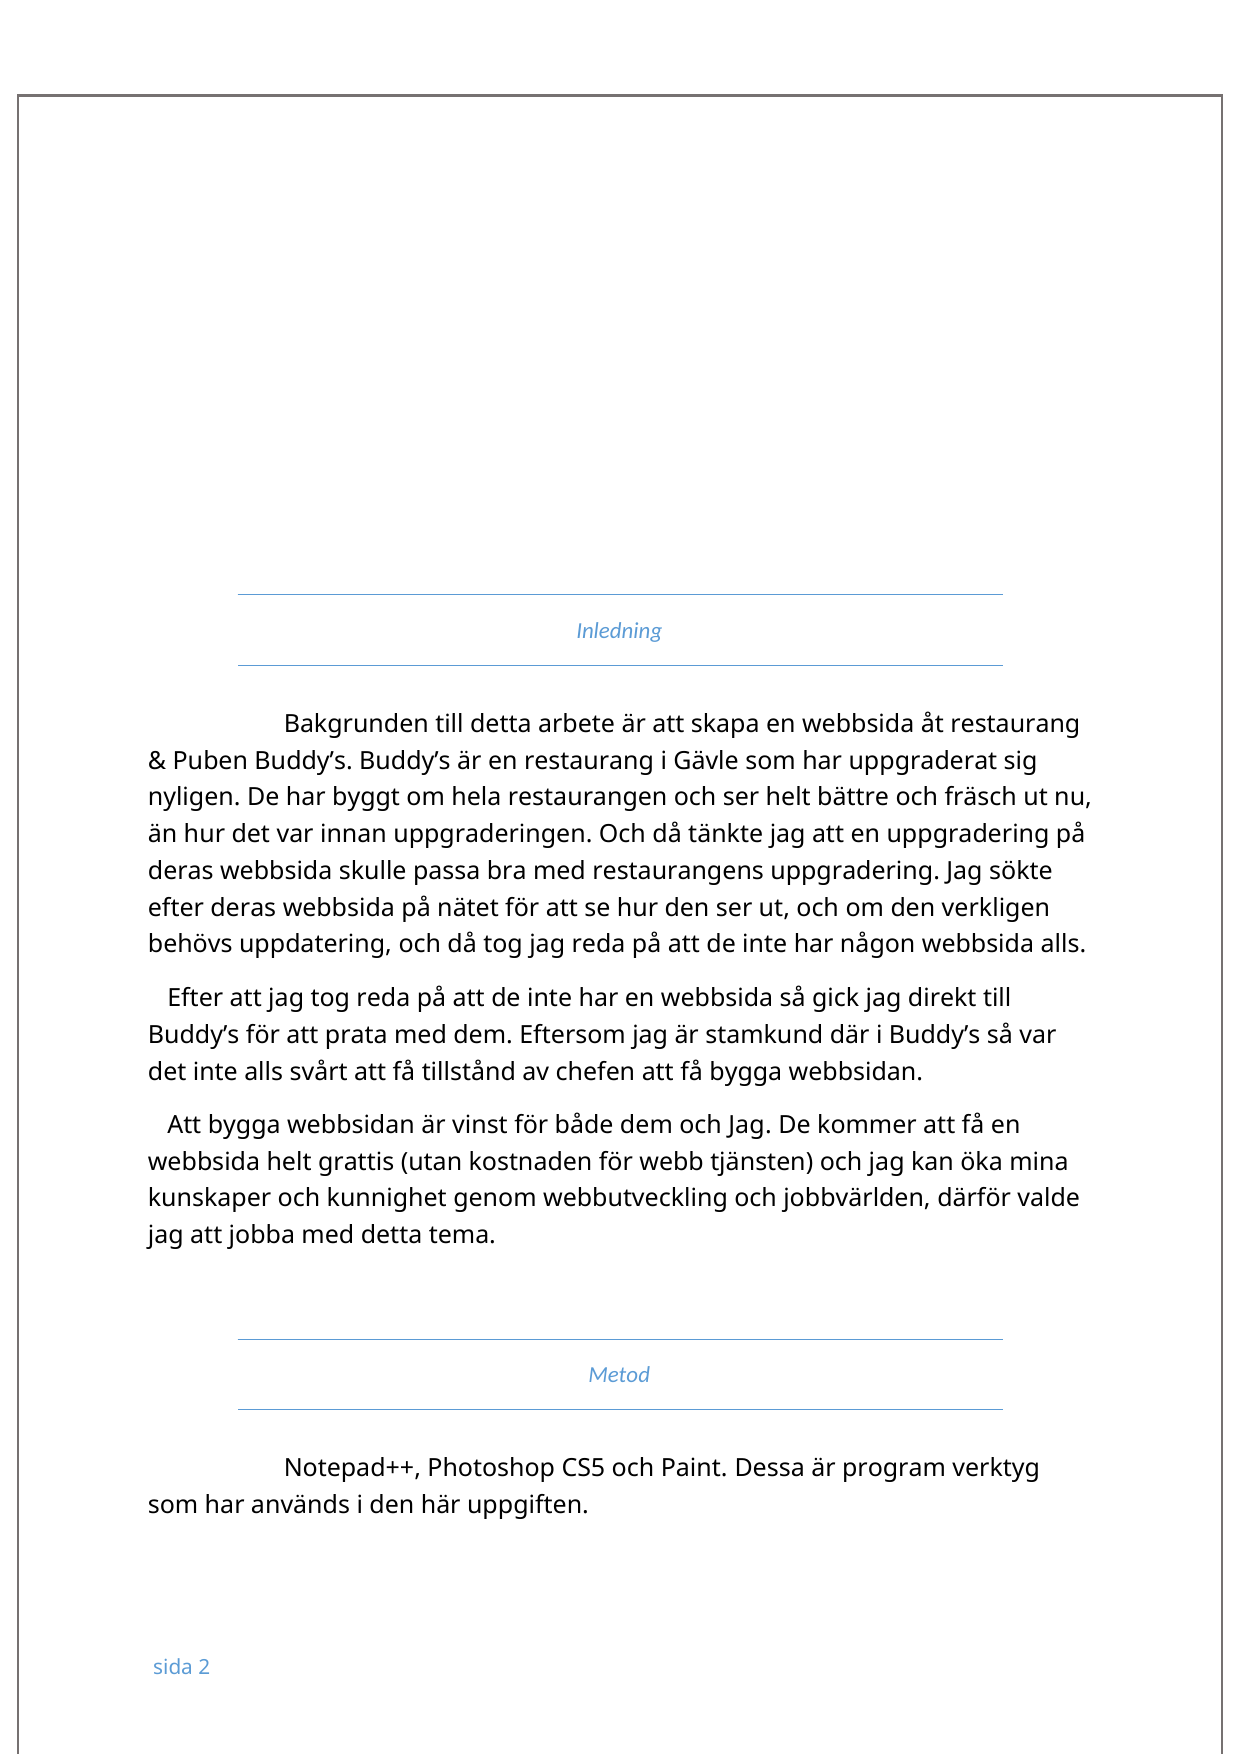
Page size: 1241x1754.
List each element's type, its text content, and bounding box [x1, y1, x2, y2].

text Att bygga webbsidan är vinst för både dem och Jag. De kommer att få en webbsida helt grattis (utan kostnaden för webb tjänsten) och jag kan öka mina kunskaper och kunnighet genom webbutveckling och jobbvärlden, därför valde jag att jobba med detta tema. [148, 1107, 1093, 1251]
text Efter att jag tog reda på att de inte har en webbsida så gick jag direkt till Buddy’s för att prata med dem. Eftersom jag är stamkund där i Buddy’s så var det inte alls svårt att få tillstånd av chefen att få bygga webbsidan. [148, 979, 1093, 1087]
text Bakgrunden till detta arbete är att skapa en webbsida åt restaurang & Puben Buddy’s. Buddy’s är en restaurang i Gävle som har uppgraderat sig nyligen. De har byggt om hela restaurangen och ser helt bättre och fräsch ut nu, än hur det var innan uppgraderingen. Och då tänkte jag att en uppgradering på deras webbsida skulle passa bra med restaurangens uppgradering. Jag sökte efter deras webbsida på nätet för att se hur den ser ut, och om den verkligen behövs uppdatering, och då tog jag reda på att de inte har någon webbsida alls. [148, 706, 1093, 960]
text Inledning [238, 595, 1003, 665]
text Notepad++, Photoshop CS5 och Paint. Dessa är program verktyg som har används i den här uppgiften. [148, 1450, 1093, 1521]
text Metod [238, 1340, 1003, 1409]
